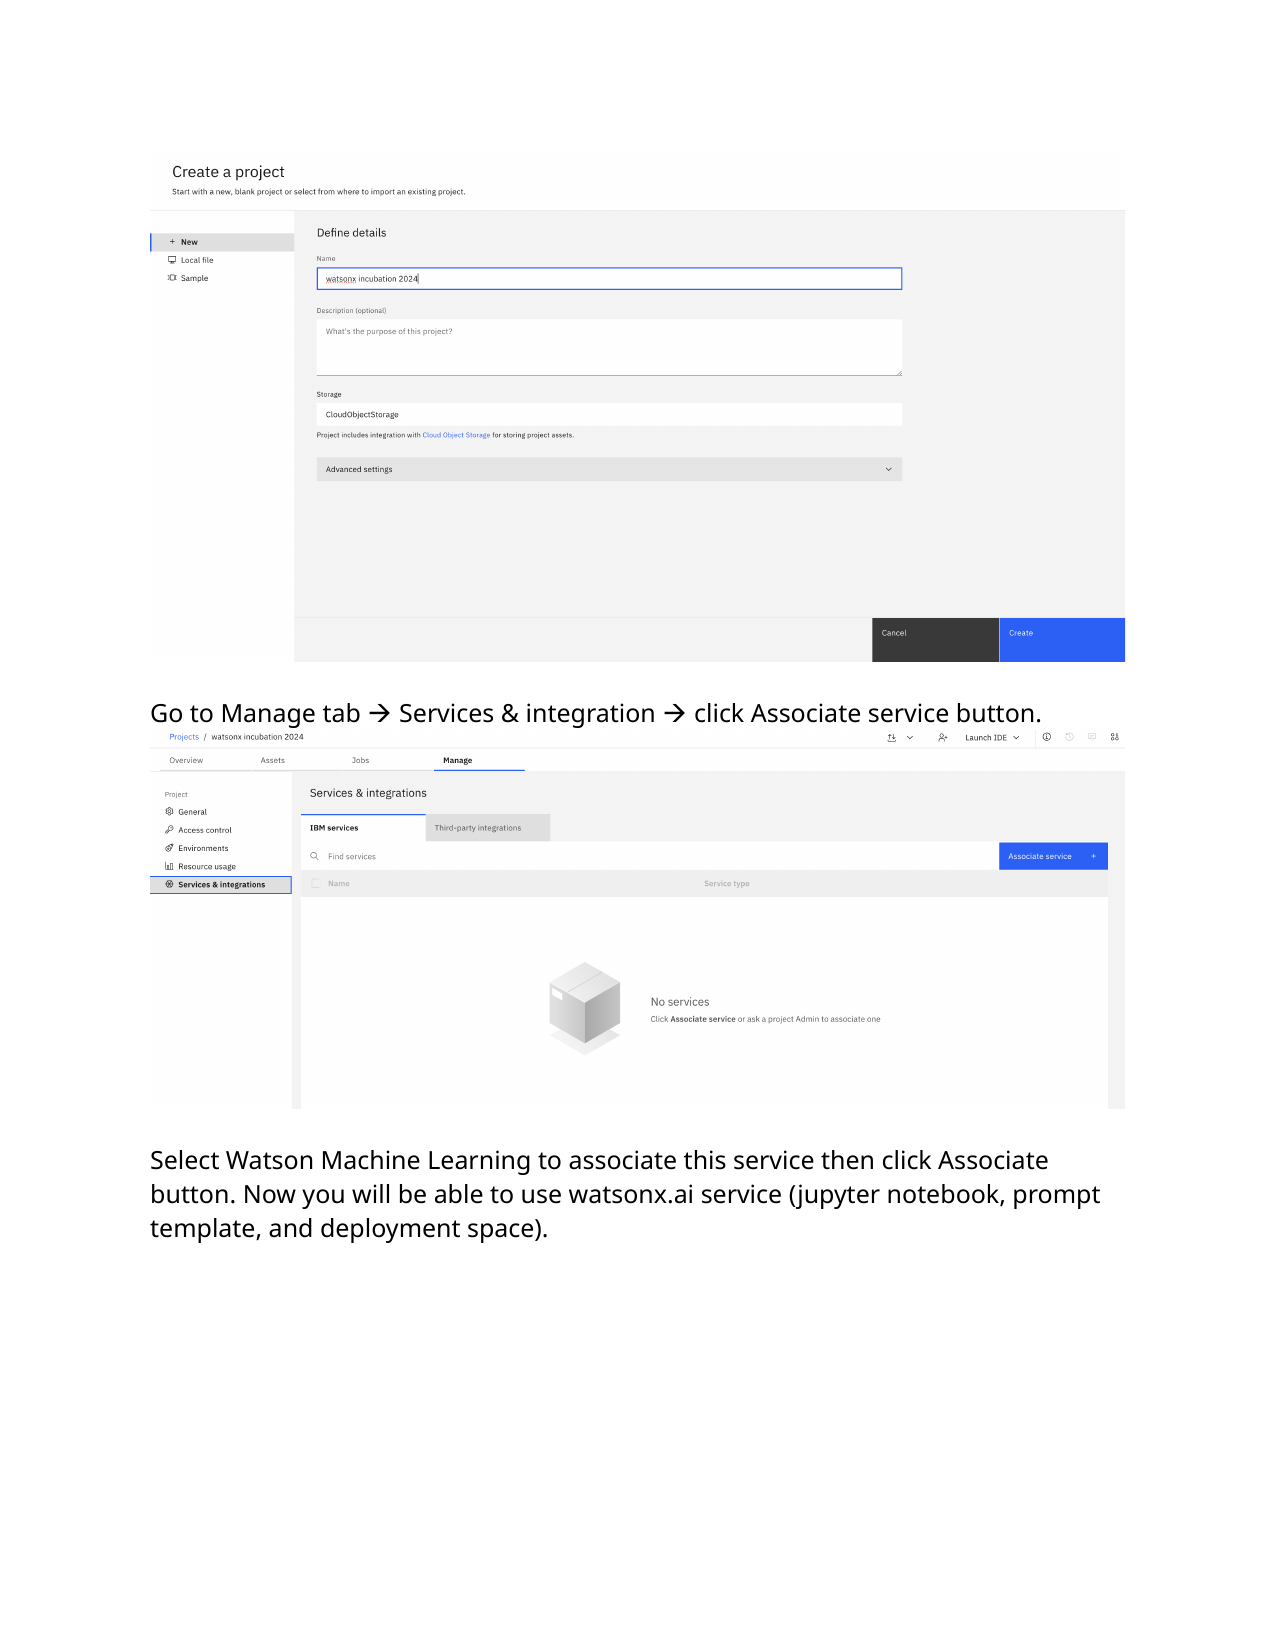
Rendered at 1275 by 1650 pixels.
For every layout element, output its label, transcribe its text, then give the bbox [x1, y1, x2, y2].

picture [150, 730, 1125, 1109]
picture [150, 150, 1125, 662]
text Go to Manage tab Services & integration click Associate service button. [150, 696, 1125, 730]
text Select Watson Machine Learning to associate this service then click Associate button. Now you will be able to use watsonx.ai service (jupyter notebook, prompt template, and deployment space). [150, 1142, 1125, 1245]
